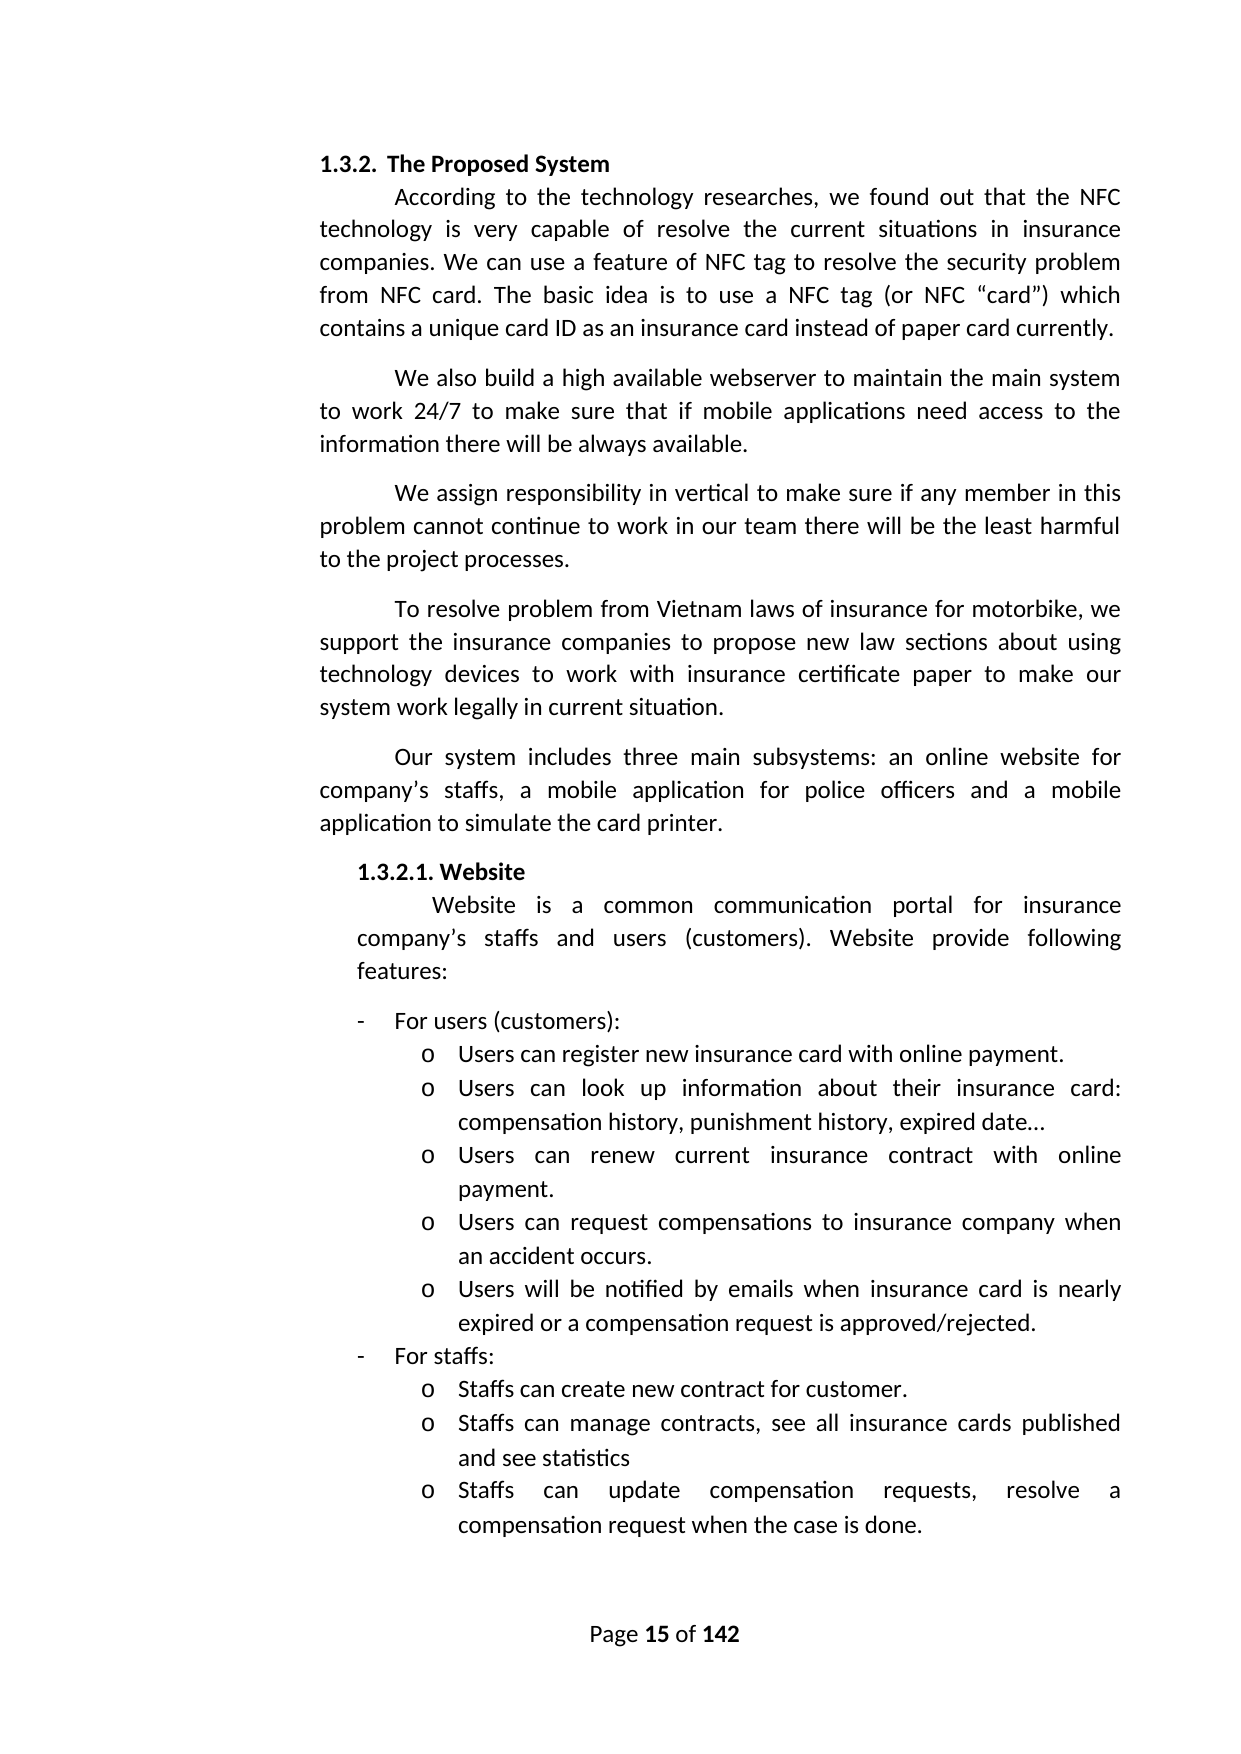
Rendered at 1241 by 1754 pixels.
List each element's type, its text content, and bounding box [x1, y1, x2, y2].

list Users can renew current insurance contract with online payment. [420, 1139, 1122, 1204]
list For users (customers): [357, 1005, 1122, 1035]
subtitle The Proposed System [319, 148, 1122, 178]
text We also build a high available webserver to maintain the main system to work 24/7 to make sure that if mobile applications need access to the information there will be always available. [319, 362, 1122, 458]
text Website is a common communication portal for insurance company’s staffs and users (customers). Website provide following features: [357, 889, 1122, 986]
list Users will be notified by emails when insurance card is nearly expired or a compensation request is approved/rejected. [420, 1273, 1122, 1338]
list Staffs can create new contract for customer. [420, 1373, 1122, 1405]
list Users can look up information about their insurance card: compensation history, punishment history, expired date… [420, 1072, 1122, 1137]
list Staffs can manage contracts, see all insurance cards published and see statistics [420, 1407, 1122, 1472]
text Our system includes three main subsystems: an online website for company’s staffs, a mobile application for police officers and a mobile application to simulate the card printer. [319, 741, 1122, 837]
text To resolve problem from Vietnam laws of insurance for motorbike, we support the insurance companies to propose new law sections about using technology devices to work with insurance certificate paper to make our system work legally in current situation. [319, 593, 1122, 722]
list Users can register new insurance card with online payment. [420, 1038, 1122, 1069]
list For staffs: [357, 1340, 1122, 1371]
list Users can request compensations to insurance company when an accident occurs. [420, 1206, 1122, 1271]
text According to the technology researches, we found out that the NFC technology is very capable of resolve the current situations in insurance companies. We can use a feature of NFC tag to resolve the security problem from NFC card. The basic idea is to use a NFC tag (or NFC “card”) which contains a unique card ID as an insurance card instead of paper card currently. [319, 181, 1122, 343]
list Staffs can update compensation requests, resolve a compensation request when the case is done. [420, 1474, 1122, 1539]
text We assign responsibility in vertical to make sure if any member in this problem cannot continue to work in our team there will be the least harmful to the project processes. [319, 477, 1122, 574]
subtitle Website [357, 856, 1122, 887]
